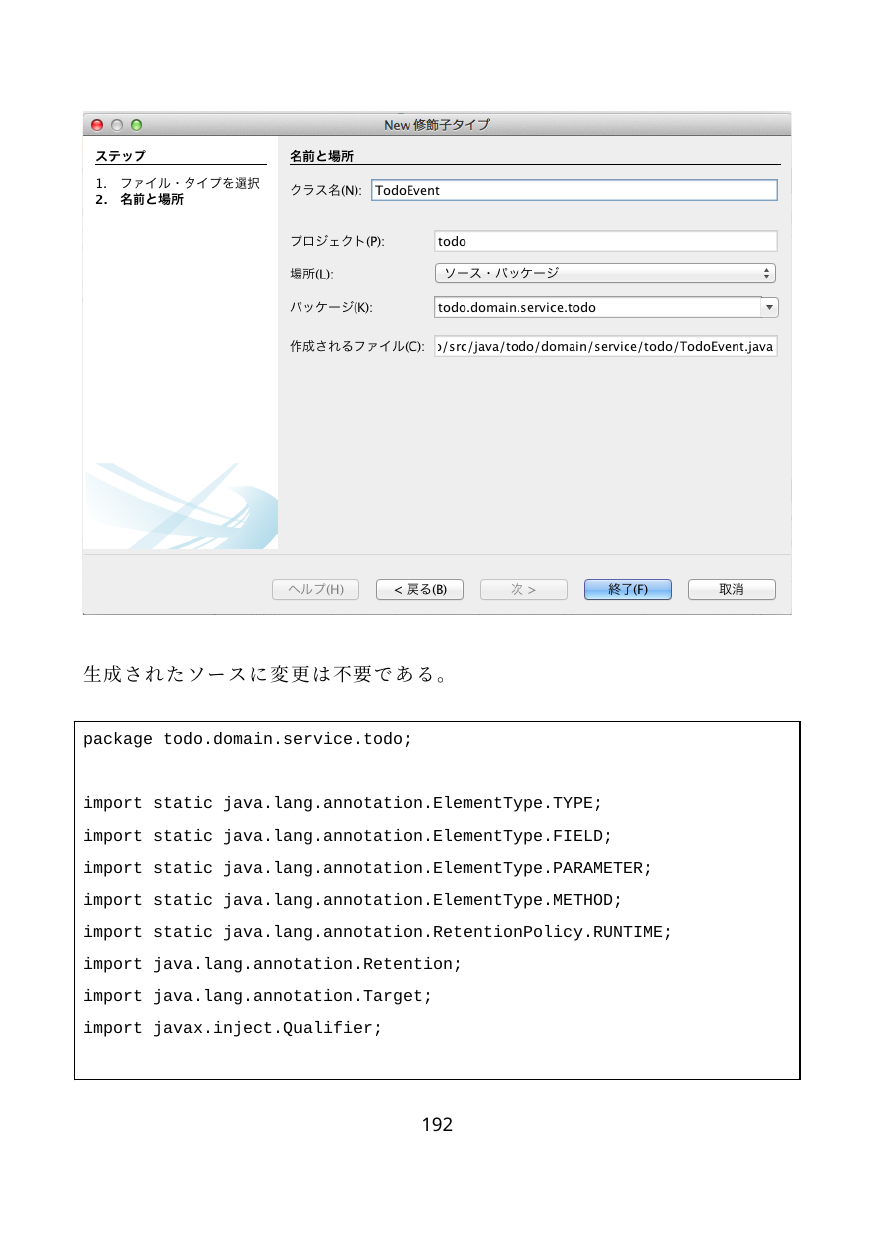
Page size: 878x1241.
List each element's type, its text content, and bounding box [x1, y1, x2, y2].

picture [82, 111, 792, 615]
text import java.lang.annotation.Retention; [83, 949, 791, 981]
text import static java.lang.annotation.ElementType.FIELD; [83, 821, 791, 853]
text import static java.lang.annotation.RetentionPolicy.RUNTIME; [83, 917, 791, 949]
text import static java.lang.annotation.ElementType.TYPE; [83, 788, 791, 821]
text import java.lang.annotation.Target; [83, 981, 791, 1013]
text package todo.domain.service.todo; [75, 722, 799, 756]
text import static java.lang.annotation.ElementType.PARAMETER; [83, 853, 791, 885]
text import static java.lang.annotation.ElementType.METHOD; [83, 885, 791, 917]
text import javax.inject.Qualifier; [83, 1013, 791, 1045]
text 生成されたソースに変更は不要である。 [83, 657, 791, 689]
